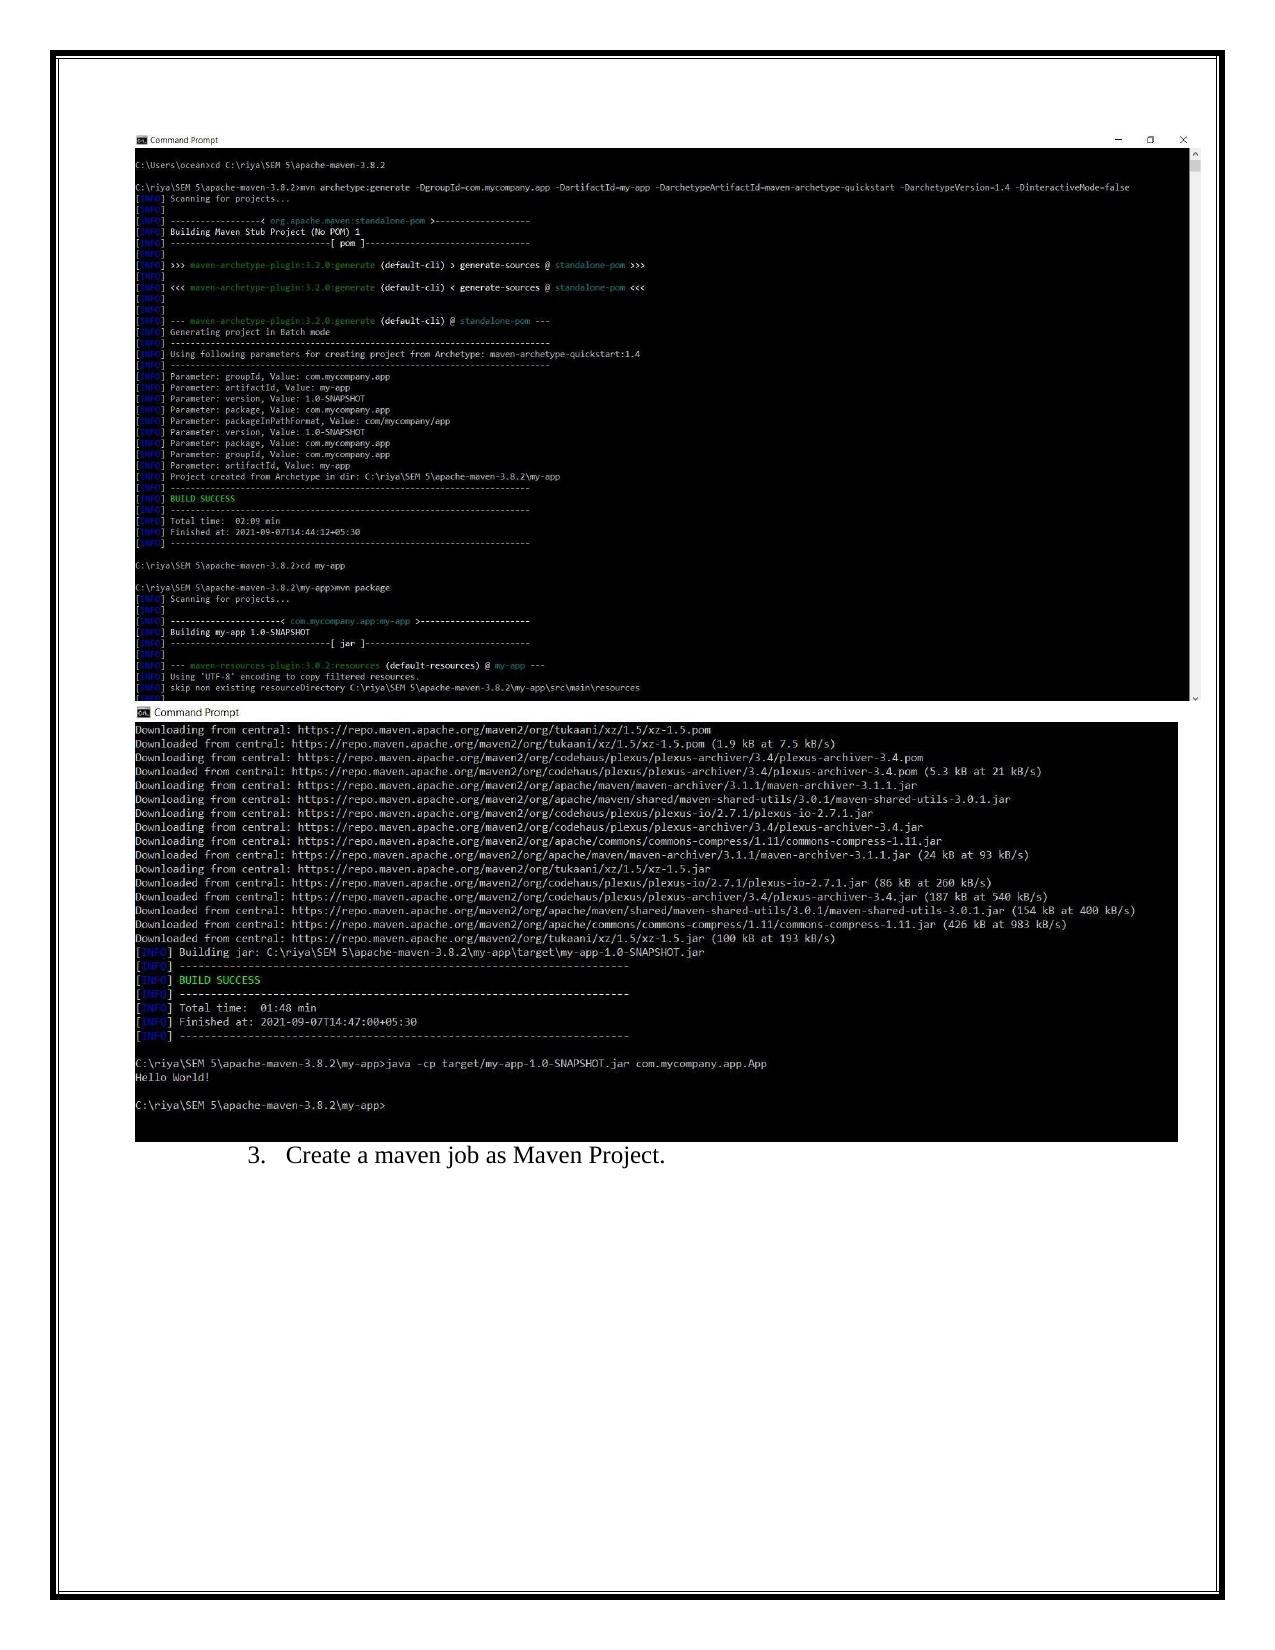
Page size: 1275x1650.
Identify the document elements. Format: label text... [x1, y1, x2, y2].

picture [135, 135, 1201, 701]
picture [135, 706, 1178, 1142]
list Create a maven job as Maven Project. [247, 1142, 1216, 1169]
